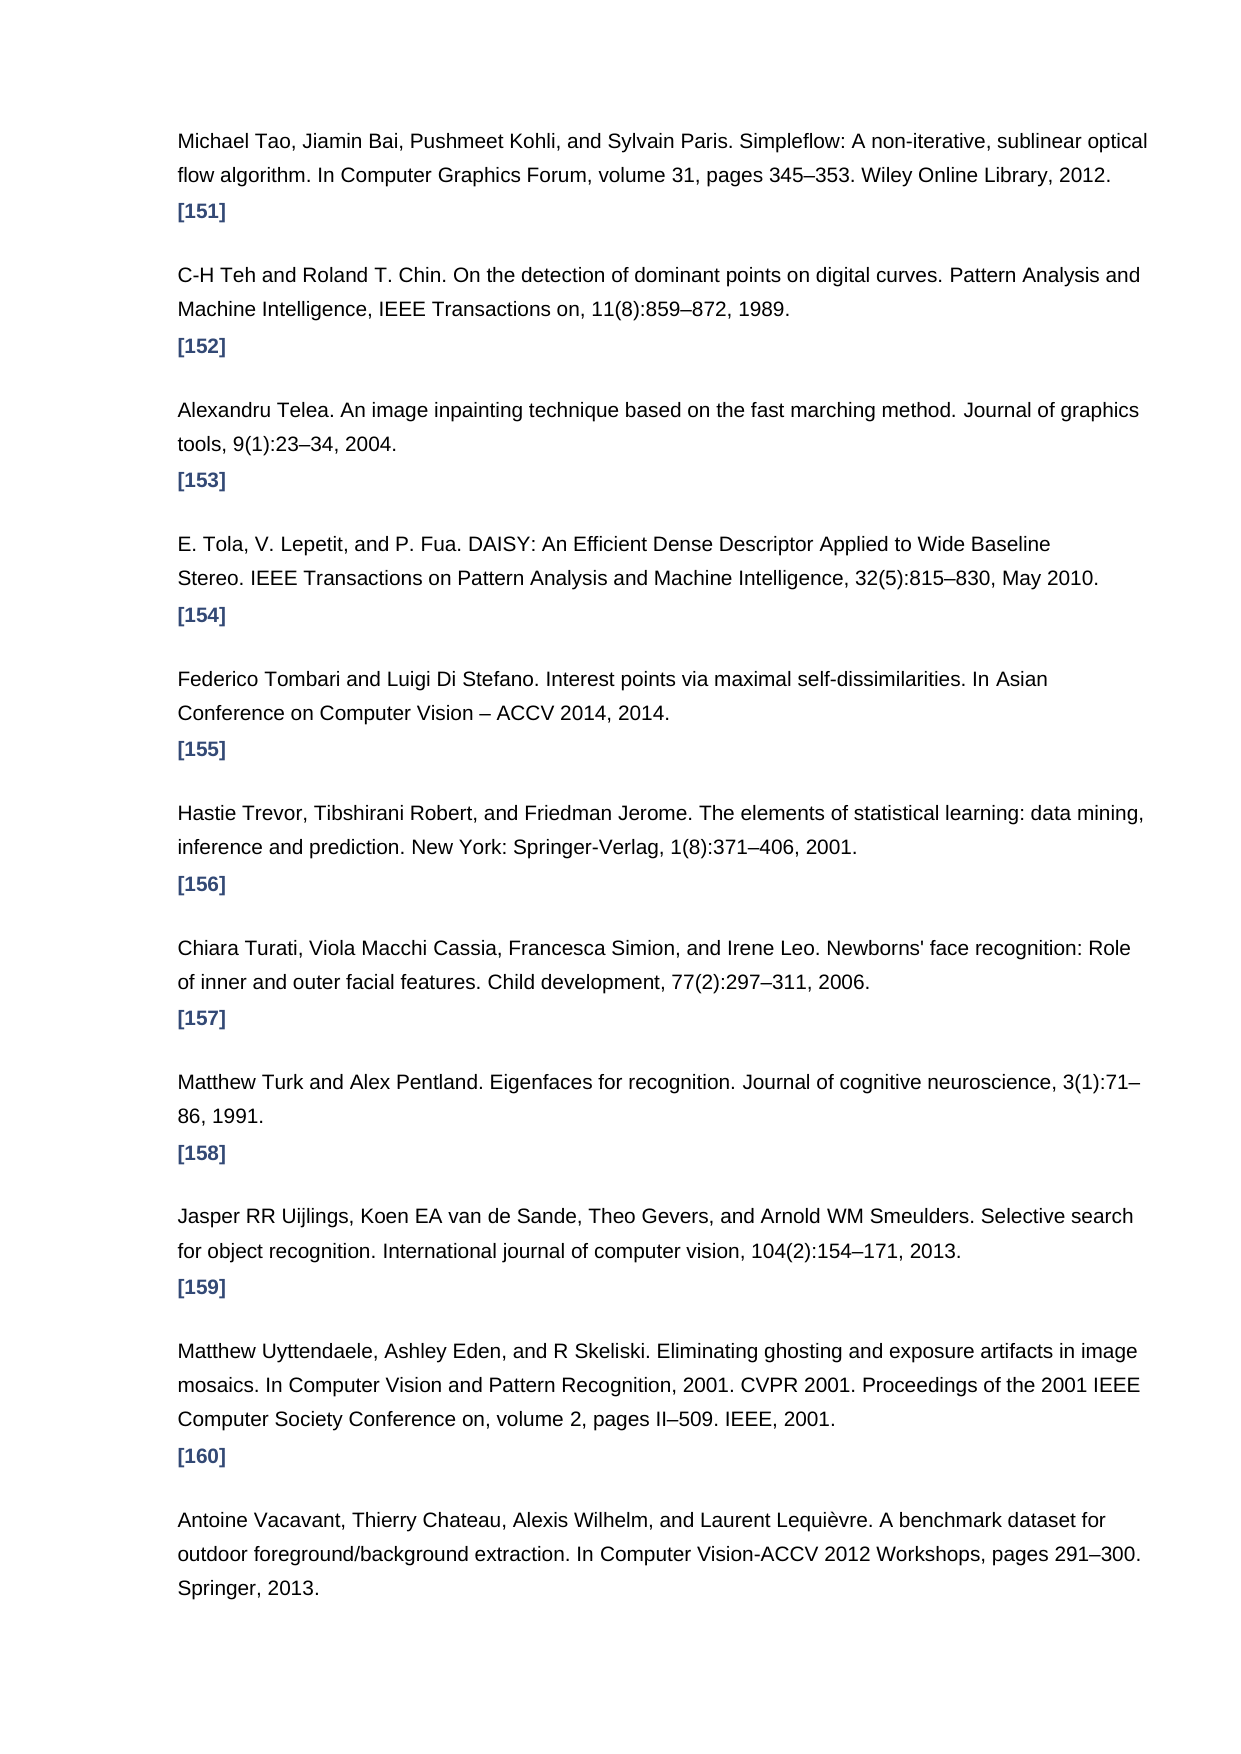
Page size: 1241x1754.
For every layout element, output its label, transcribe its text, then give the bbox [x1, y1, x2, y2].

text [157] [177, 1006, 1136, 1030]
text [158] [177, 1140, 1136, 1164]
text Jasper RR Uijlings, Koen EA van de Sande, Theo Gevers, and Arnold WM Smeulders. Selective search for object recognition. International journal of computer vision, 104(2):154–171, 2013. [177, 1194, 1152, 1262]
text Michael Tao, Jiamin Bai, Pushmeet Kohli, and Sylvain Paris. Simpleflow: A non-iterative, sublinear optical flow algorithm. In Computer Graphics Forum, volume 31, pages 345–353. Wiley Online Library, 2012. [177, 118, 1152, 187]
text [152] [177, 333, 1136, 357]
text Antoine Vacavant, Thierry Chateau, Alexis Wilhelm, and Laurent Lequièvre. A benchmark dataset for outdoor foreground/background extraction. In Computer Vision-ACCV 2012 Workshops, pages 291–300. Springer, 2013. [177, 1497, 1152, 1600]
text [154] [177, 602, 1136, 626]
text C-H Teh and Roland T. Chin. On the detection of dominant points on digital curves. Pattern Analysis and Machine Intelligence, IEEE Transactions on, 11(8):859–872, 1989. [177, 253, 1152, 321]
text [155] [177, 737, 1136, 761]
text [156] [177, 871, 1136, 895]
text E. Tola, V. Lepetit, and P. Fua. DAISY: An Efficient Dense Descriptor Applied to Wide Baseline Stereo. IEEE Transactions on Pattern Analysis and Machine Intelligence, 32(5):815–830, May 2010. [177, 522, 1152, 590]
text [151] [177, 199, 1136, 223]
text Hastie Trevor, Tibshirani Robert, and Friedman Jerome. The elements of statistical learning: data mining, inference and prediction. New York: Springer-Verlag, 1(8):371–406, 2001. [177, 791, 1152, 859]
text [160] [177, 1444, 1136, 1468]
text [153] [177, 468, 1136, 492]
text Chiara Turati, Viola Macchi Cassia, Francesca Simion, and Irene Leo. Newborns' face recognition: Role of inner and outer facial features. Child development, 77(2):297–311, 2006. [177, 925, 1152, 993]
text Matthew Turk and Alex Pentland. Eigenfaces for recognition. Journal of cognitive neuroscience, 3(1):71–86, 1991. [177, 1059, 1152, 1128]
text [159] [177, 1275, 1136, 1299]
text Federico Tombari and Luigi Di Stefano. Interest points via maximal self-dissimilarities. In Asian Conference on Computer Vision – ACCV 2014, 2014. [177, 656, 1152, 724]
text Alexandru Telea. An image inpainting technique based on the fast marching method. Journal of graphics tools, 9(1):23–34, 2004. [177, 387, 1152, 456]
text Matthew Uyttendaele, Ashley Eden, and R Skeliski. Eliminating ghosting and exposure artifacts in image mosaics. In Computer Vision and Pattern Recognition, 2001. CVPR 2001. Proceedings of the 2001 IEEE Computer Society Conference on, volume 2, pages II–509. IEEE, 2001. [177, 1328, 1152, 1431]
